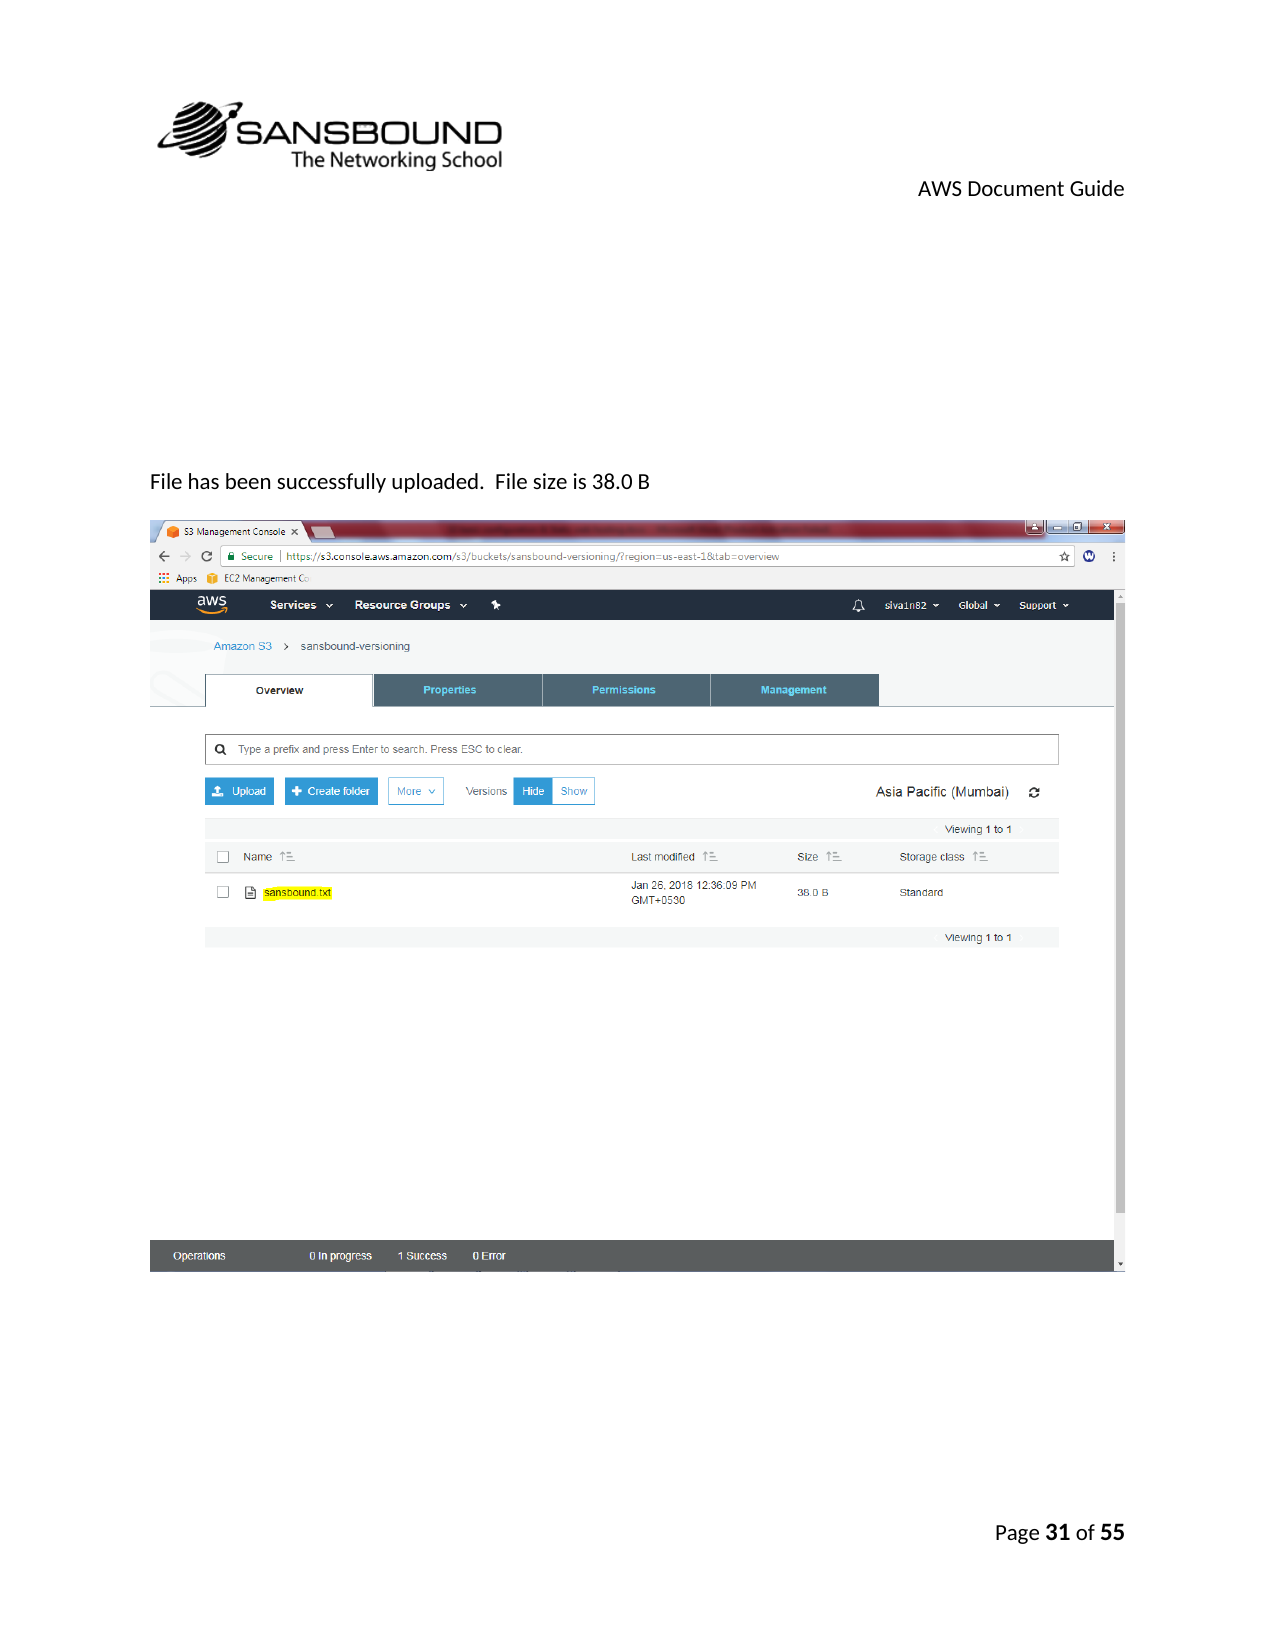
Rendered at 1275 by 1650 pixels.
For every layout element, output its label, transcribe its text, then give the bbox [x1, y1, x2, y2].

picture [150, 75, 514, 197]
picture [150, 520, 1125, 1272]
text File has been successfully uploaded. File size is 38.0 B [150, 467, 1125, 495]
